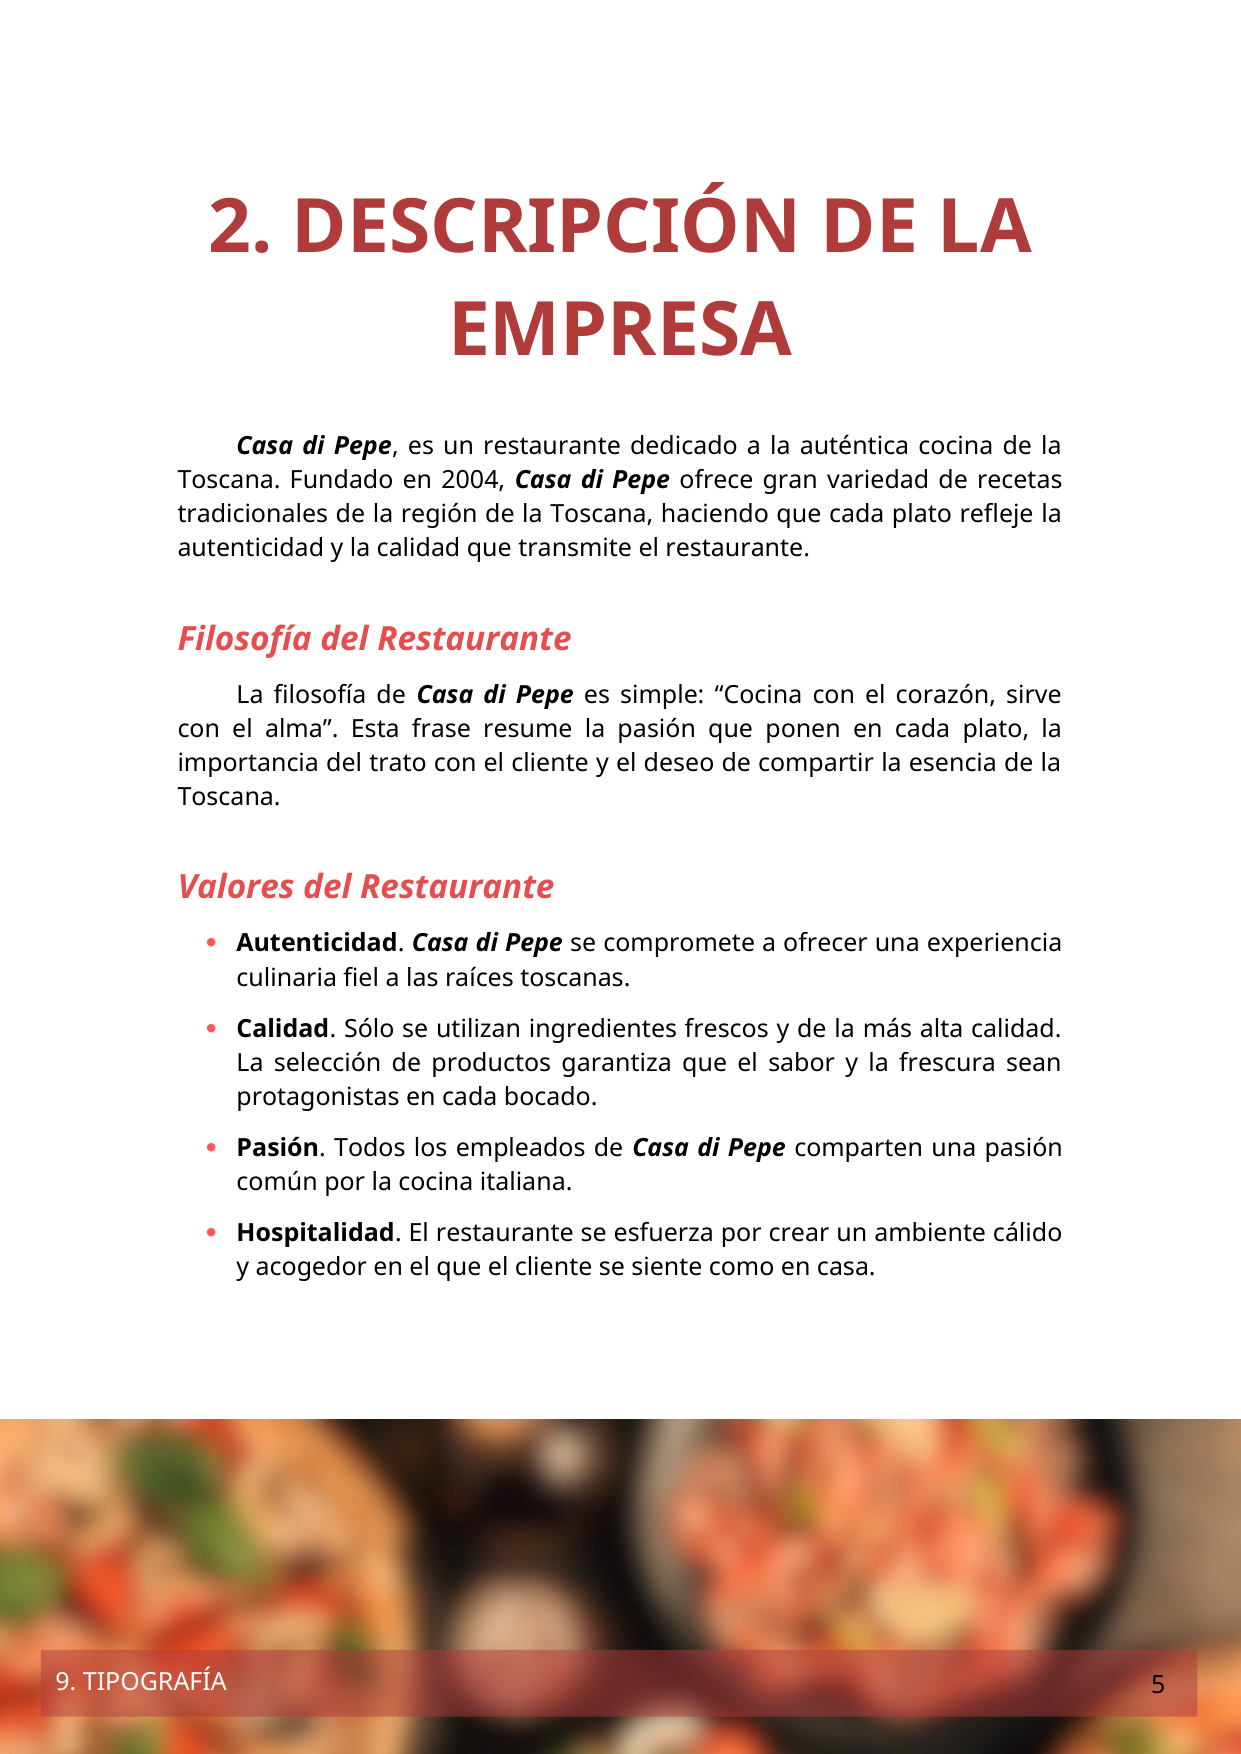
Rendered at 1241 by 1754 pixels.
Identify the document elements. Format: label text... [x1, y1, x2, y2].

subtitle 2. DESCRIPCIÓN DE LA EMPRESA [177, 173, 1063, 377]
picture [0, 1419, 1241, 1754]
text Filosofía del Restaurante [177, 614, 1063, 660]
text La filosofía de Casa di Pepe es simple: “Cocina con el corazón, sirve con el alma”. Esta frase resume la pasión que ponen en cada plato, la importancia del trato con el cliente y el deseo de compartir la esencia de la Toscana. [177, 676, 1063, 813]
list Hospitalidad. El restaurante se esfuerza por crear un ambiente cálido y acogedor en el que el cliente se siente como en casa. [207, 1214, 1063, 1283]
list Pasión. Todos los empleados de Casa di Pepe comparten una pasión común por la cocina italiana. [207, 1129, 1063, 1197]
list Autenticidad. Casa di Pepe se compromete a ofrecer una experiencia culinaria fiel a las raíces toscanas. [207, 925, 1063, 993]
text Casa di Pepe, es un restaurante dedicado a la auténtica cocina de la Toscana. Fundado en 2004, Casa di Pepe ofrece gran variedad de recetas tradicionales de la región de la Toscana, haciendo que cada plato refleje la autenticidad y la calidad que transmite el restaurante. [177, 428, 1063, 564]
text Valores del Restaurante [177, 863, 1063, 908]
list Calidad. Sólo se utilizan ingredientes frescos y de la más alta calidad. La selección de productos garantiza que el sabor y la frescura sean protagonistas en cada bocado. [207, 1010, 1063, 1112]
